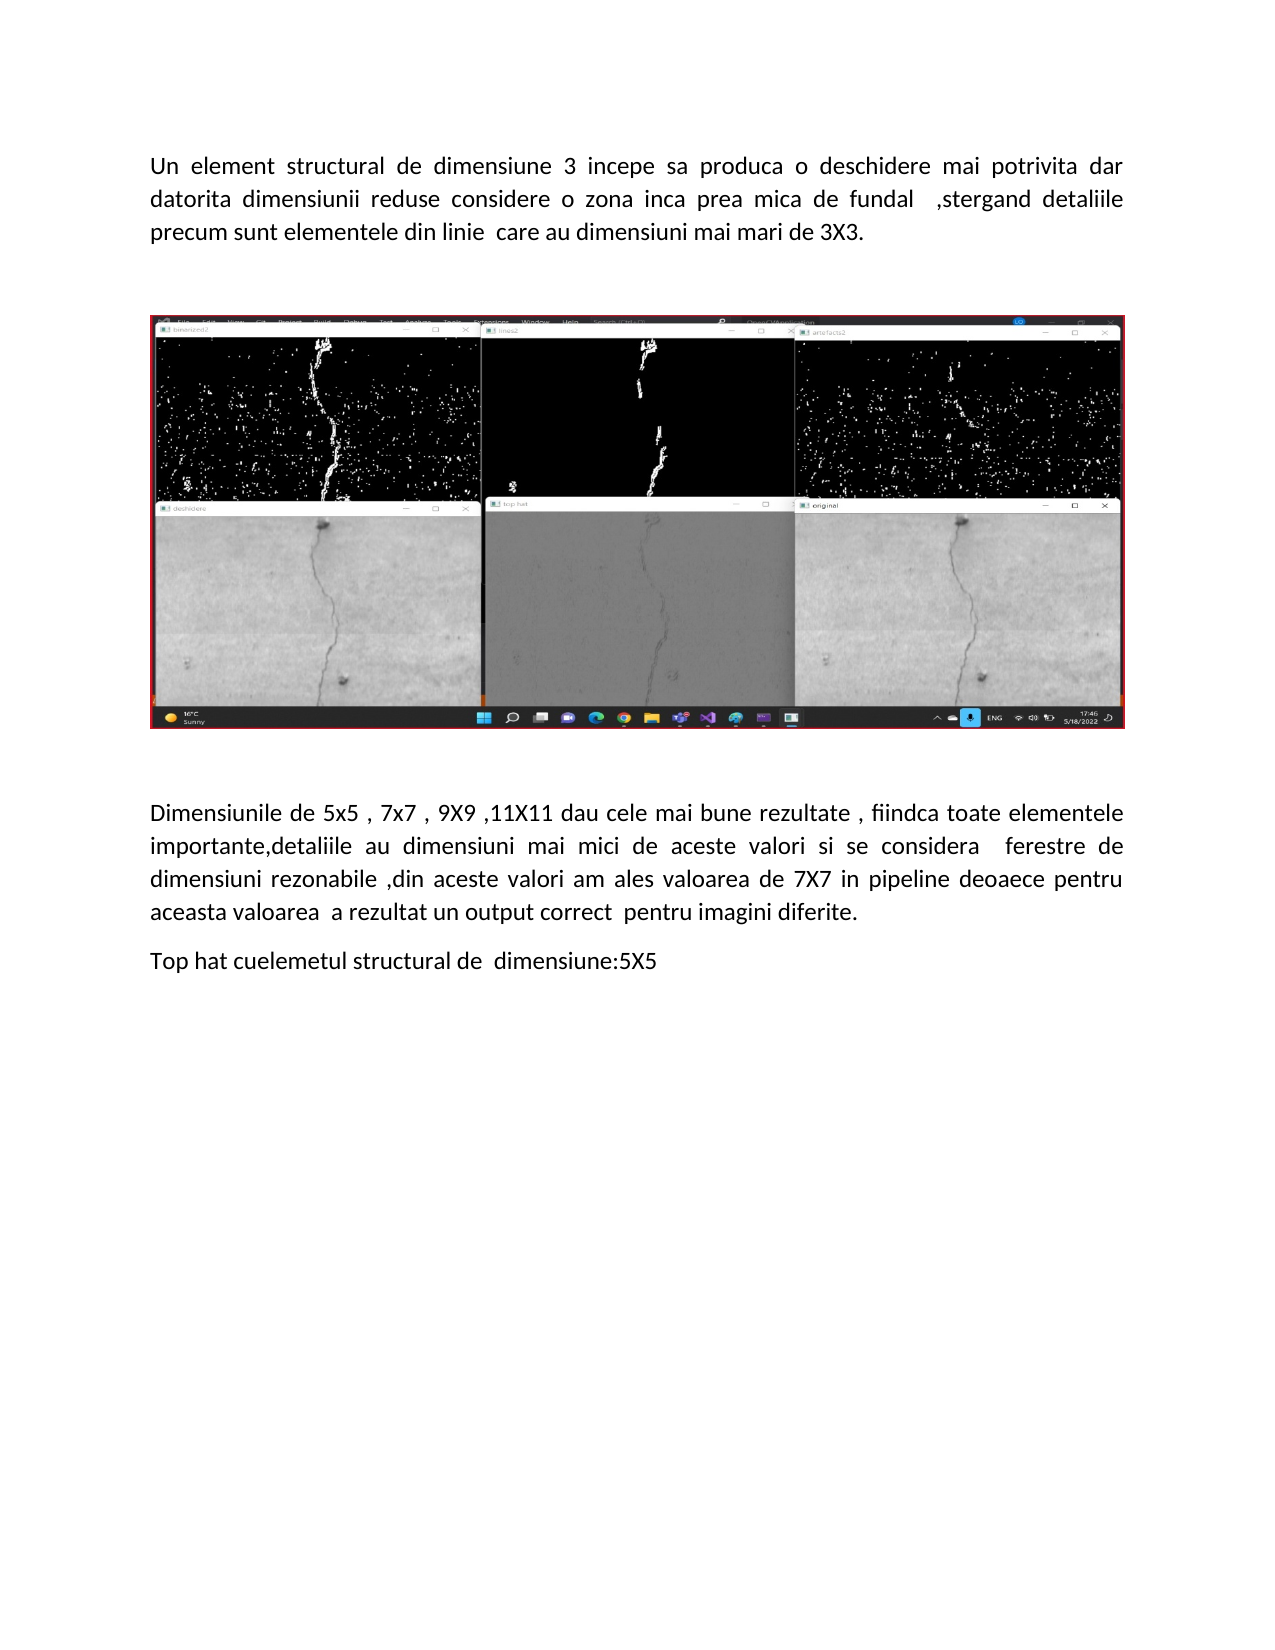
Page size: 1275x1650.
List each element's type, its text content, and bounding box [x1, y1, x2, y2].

picture [150, 315, 1125, 729]
text Un element structural de dimensiune 3 incepe sa produca o deschidere mai potrivita dar datorita dimensiunii reduse considere o zona inca prea mica de fundal ,stergand detaliile precum sunt elementele din linie care au dimensiuni mai mari de 3X3. [150, 150, 1125, 246]
text Dimensiunile de 5x5 , 7x7 , 9X9 ,11X11 dau cele mai bune rezultate , fiindca toate elementele importante,detaliile au dimensiuni mai mici de aceste valori si se considera ferestre de dimensiuni rezonabile ,din aceste valori am ales valoarea de 7X7 in pipeline deoaece pentru aceasta valoarea a rezultat un output correct pentru imagini diferite. [150, 797, 1125, 926]
text Top hat cuelemetul structural de dimensiune:5X5 [150, 945, 1125, 976]
